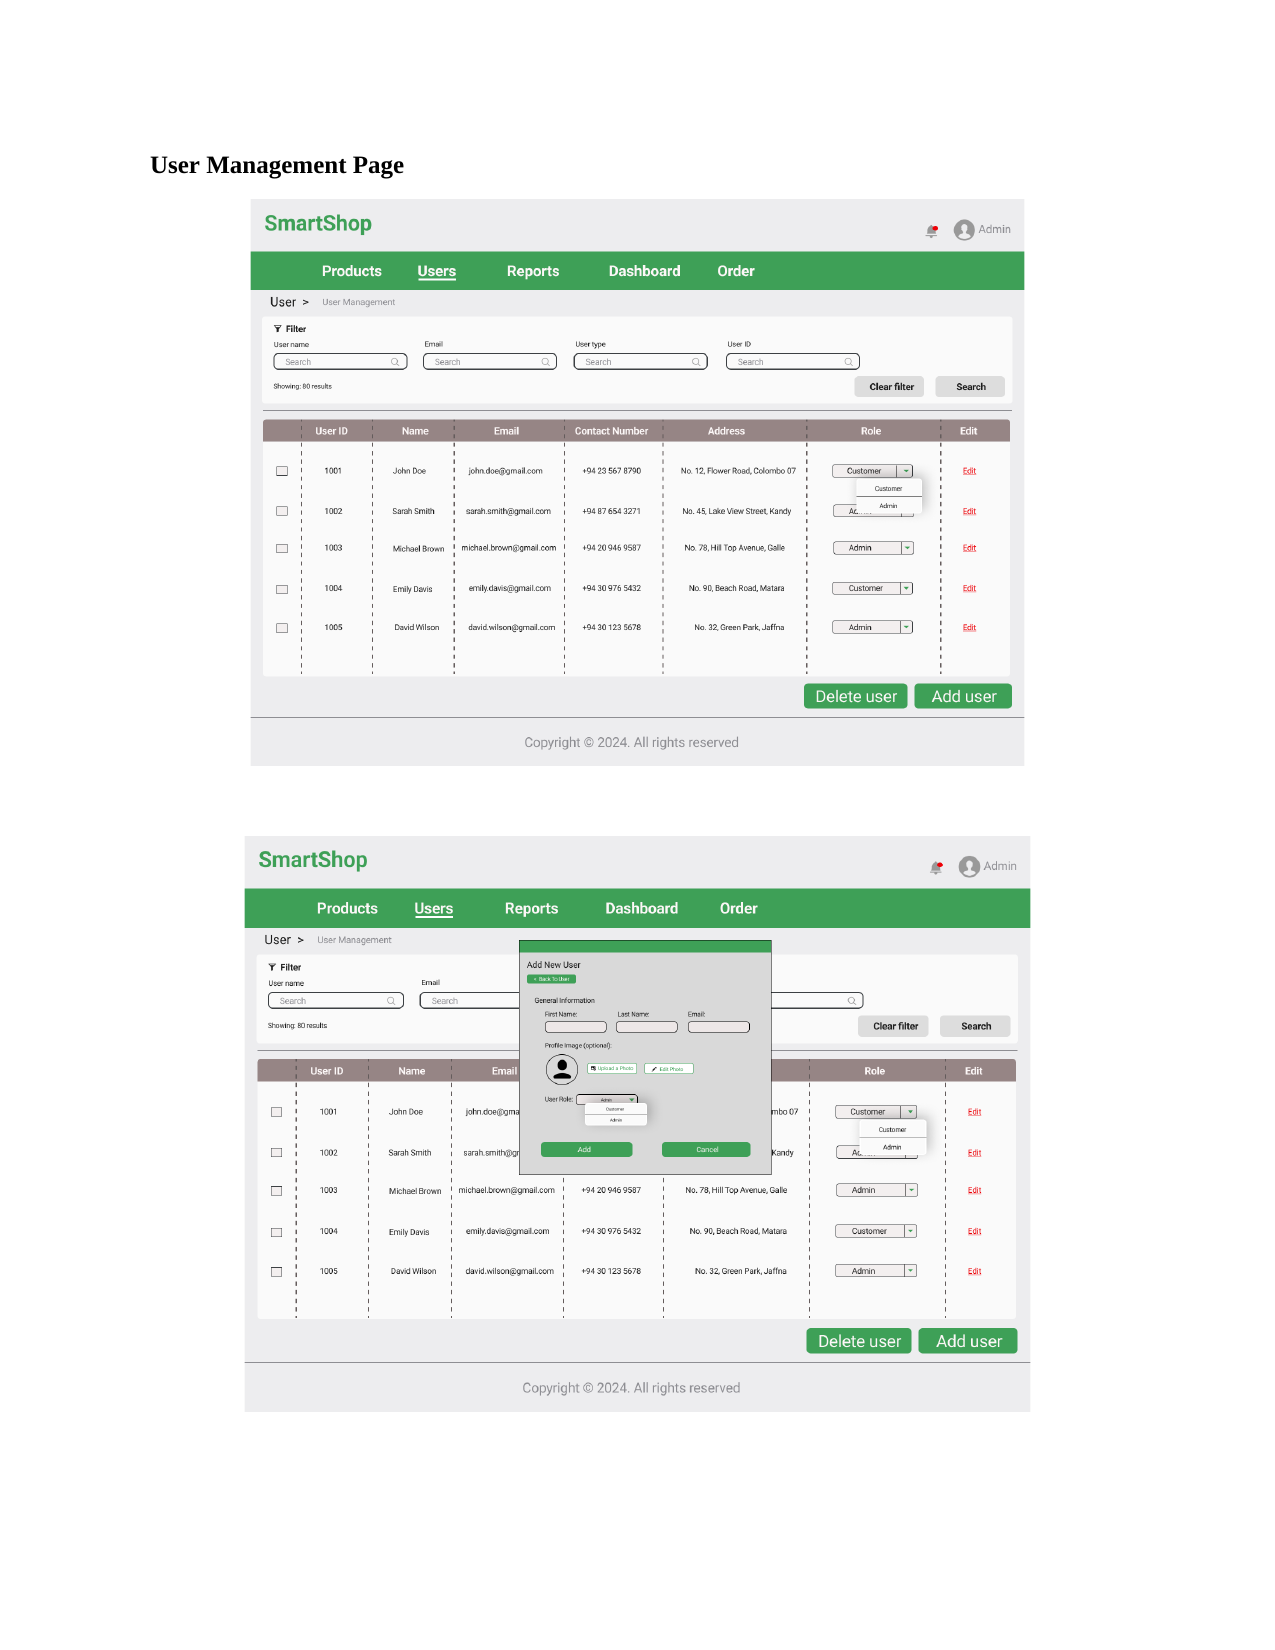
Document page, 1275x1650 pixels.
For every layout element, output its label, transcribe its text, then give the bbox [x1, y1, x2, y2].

text User Management Page [150, 150, 1125, 179]
picture [244, 836, 1031, 1412]
picture [250, 199, 1025, 766]
